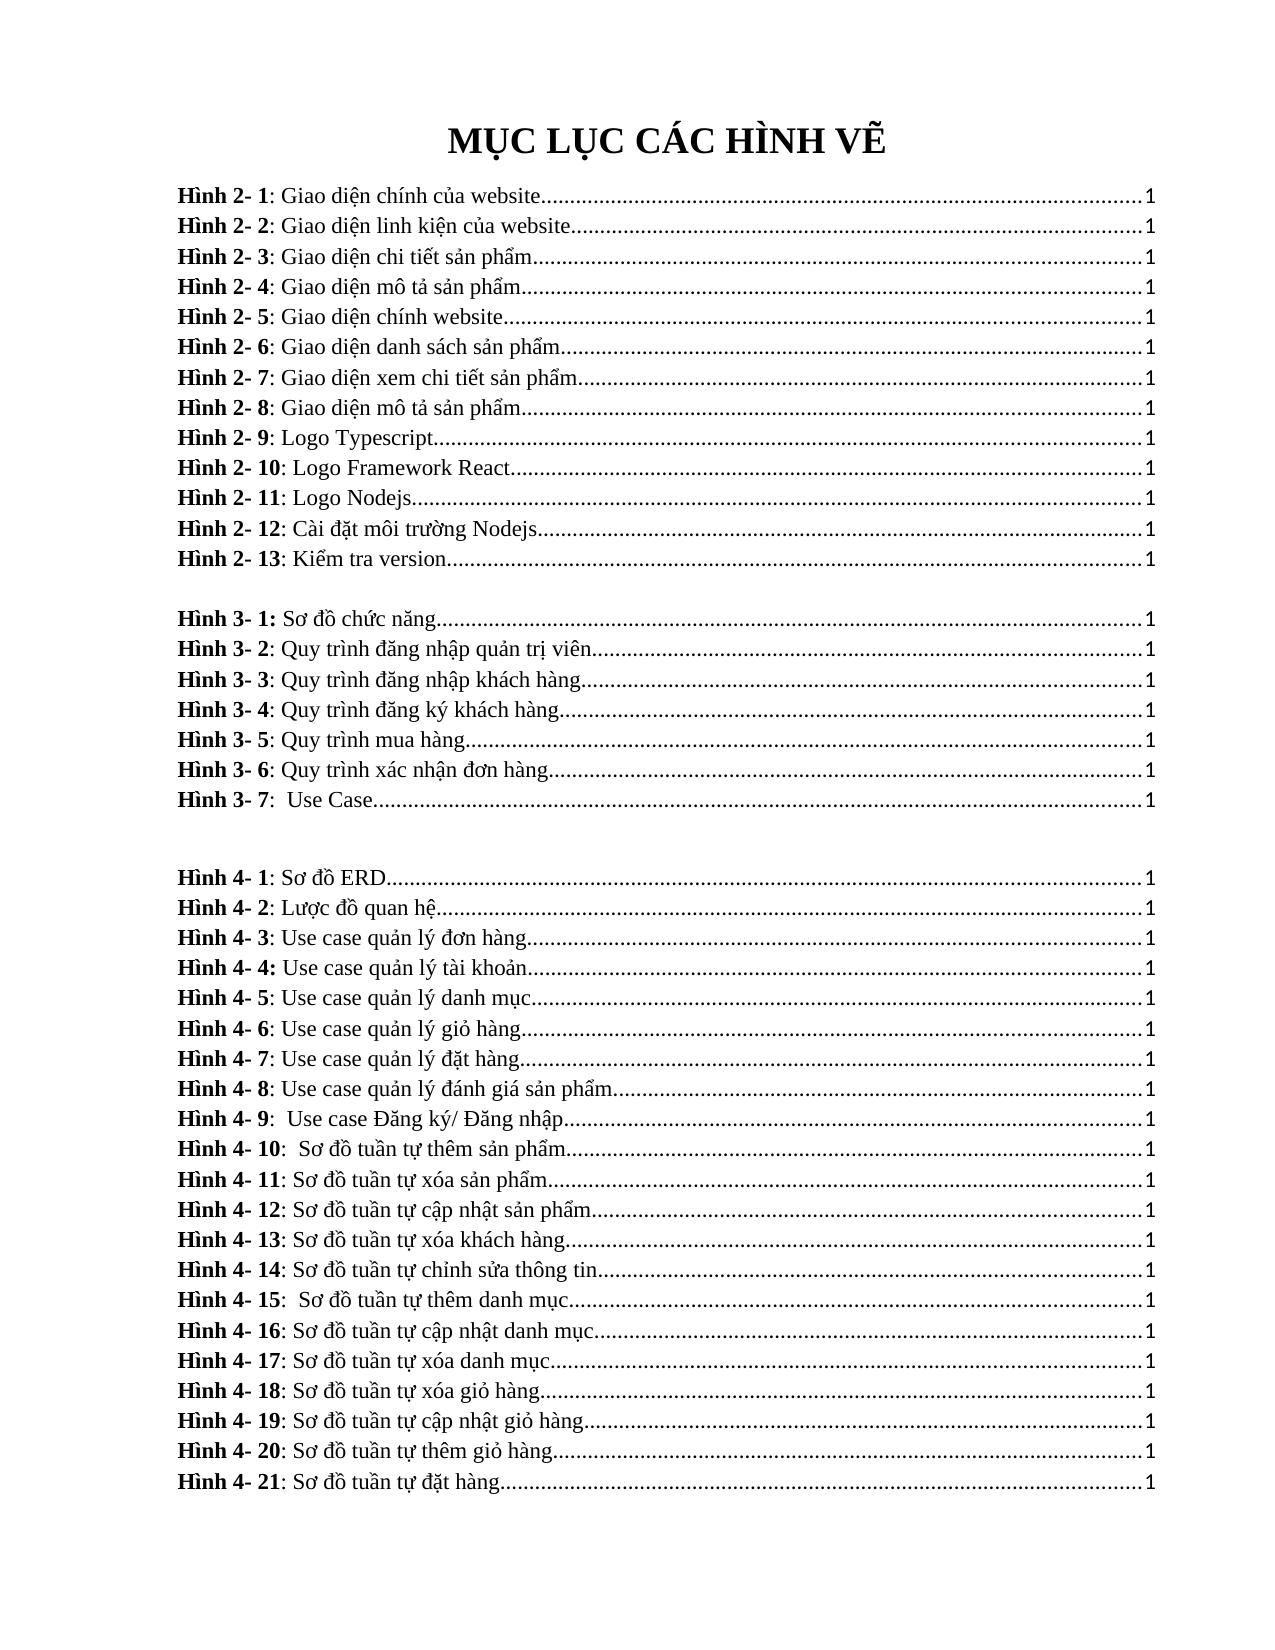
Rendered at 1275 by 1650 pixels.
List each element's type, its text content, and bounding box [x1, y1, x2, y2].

text Hình 2- 3: Giao diện chi tiết sản phẩm 1 [177, 242, 1157, 270]
text Hình 4- 8: Use case quản lý đánh giá sản phẩm 1 [177, 1074, 1157, 1102]
text Hình 4- 7: Use case quản lý đặt hàng 1 [177, 1044, 1157, 1072]
text Hình 3- 6: Quy trình xác nhận đơn hàng 1 [177, 755, 1157, 783]
text Hình 4- 10: Sơ đồ tuần tự thêm sản phẩm 1 [177, 1134, 1157, 1162]
text Hình 3- 3: Quy trình đăng nhập khách hàng 1 [177, 665, 1157, 693]
text Hình 4- 13: Sơ đồ tuần tự xóa khách hàng 1 [177, 1225, 1157, 1253]
text Hình 2- 5: Giao diện chính website 1 [177, 302, 1157, 330]
text Hình 4- 11: Sơ đồ tuần tự xóa sản phẩm 1 [177, 1165, 1157, 1193]
text Hình 4- 5: Use case quản lý danh mục 1 [177, 983, 1157, 1011]
text Hình 2- 8: Giao diện mô tả sản phẩm 1 [177, 393, 1157, 421]
text Hình 4- 16: Sơ đồ tuần tự cập nhật danh mục 1 [177, 1316, 1157, 1344]
text Hình 4- 18: Sơ đồ tuần tự xóa giỏ hàng 1 [177, 1376, 1157, 1404]
text Hình 3- 5: Quy trình mua hàng 1 [177, 725, 1157, 753]
text MỤC LỤC CÁC HÌNH VẼ [177, 118, 1157, 161]
text Hình 3- 7: Use Case 1 [177, 786, 1157, 813]
text Hình 4- 17: Sơ đồ tuần tự xóa danh mục 1 [177, 1346, 1157, 1374]
text Hình 2- 6: Giao diện danh sách sản phẩm 1 [177, 332, 1157, 360]
text Hình 2- 11: Logo Nodejs 1 [177, 483, 1157, 511]
text Hình 2- 13: Kiểm tra version 1 [177, 544, 1157, 572]
text Hình 4- 1: Sơ đồ ERD 1 [177, 863, 1157, 891]
text Hình 2- 4: Giao diện mô tả sản phẩm 1 [177, 272, 1157, 300]
text Hình 3- 2: Quy trình đăng nhập quản trị viên 1 [177, 634, 1157, 662]
text Hình 3- 4: Quy trình đăng ký khách hàng 1 [177, 695, 1157, 723]
text Hình 4- 9: Use case Đăng ký/ Đăng nhập 1 [177, 1104, 1157, 1132]
text Hình 2- 10: Logo Framework React 1 [177, 453, 1157, 481]
text Hình 4- 19: Sơ đồ tuần tự cập nhật giỏ hàng 1 [177, 1406, 1157, 1434]
text Hình 2- 7: Giao diện xem chi tiết sản phẩm 1 [177, 363, 1157, 391]
text Hình 2- 12: Cài đặt môi trường Nodejs 1 [177, 514, 1157, 542]
text Hình 2- 9: Logo Typescript 1 [177, 423, 1157, 451]
text Hình 2- 2: Giao diện linh kiện của website 1 [177, 212, 1157, 239]
text Hình 4- 4: Use case quản lý tài khoản 1 [177, 953, 1157, 981]
text Hình 2- 1: Giao diện chính của website 1 [177, 181, 1157, 209]
text Hình 4- 21: Sơ đồ tuần tự đặt hàng 1 [177, 1467, 1157, 1495]
text Hình 4- 20: Sơ đồ tuần tự thêm giỏ hàng 1 [177, 1437, 1157, 1464]
text Hình 4- 12: Sơ đồ tuần tự cập nhật sản phẩm 1 [177, 1195, 1157, 1223]
text Hình 3- 1: Sơ đồ chức năng 1 [177, 604, 1157, 632]
text Hình 4- 14: Sơ đồ tuần tự chỉnh sửa thông tin 1 [177, 1255, 1157, 1283]
text Hình 4- 6: Use case quản lý giỏ hàng 1 [177, 1014, 1157, 1042]
text Hình 4- 3: Use case quản lý đơn hàng 1 [177, 923, 1157, 951]
text Hình 4- 2: Lược đồ quan hệ 1 [177, 893, 1157, 921]
text Hình 4- 15: Sơ đồ tuần tự thêm danh mục 1 [177, 1286, 1157, 1313]
